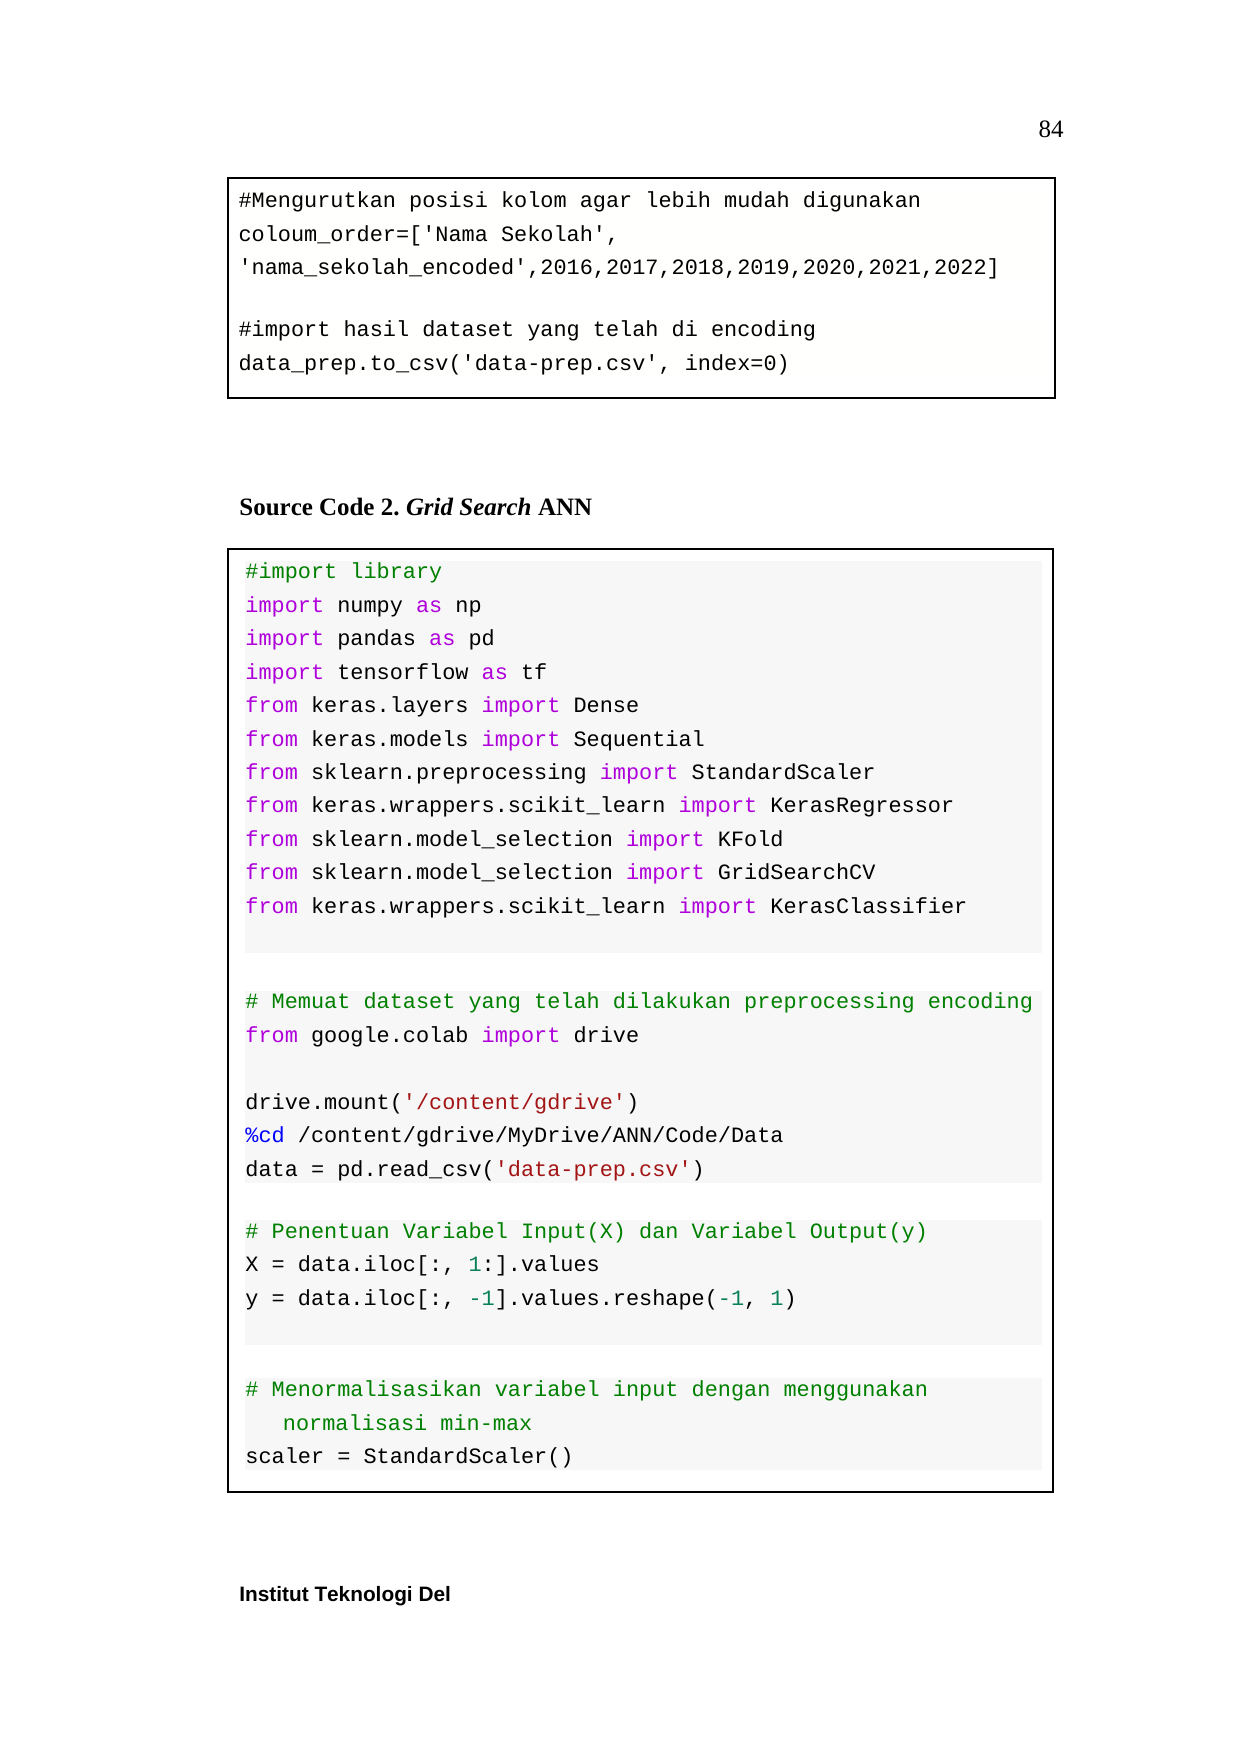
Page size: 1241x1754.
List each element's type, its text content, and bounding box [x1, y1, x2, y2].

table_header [229, 550, 1052, 1491]
subtitle Source Code 2. Grid Search ANN [239, 492, 1063, 521]
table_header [229, 179, 1054, 397]
